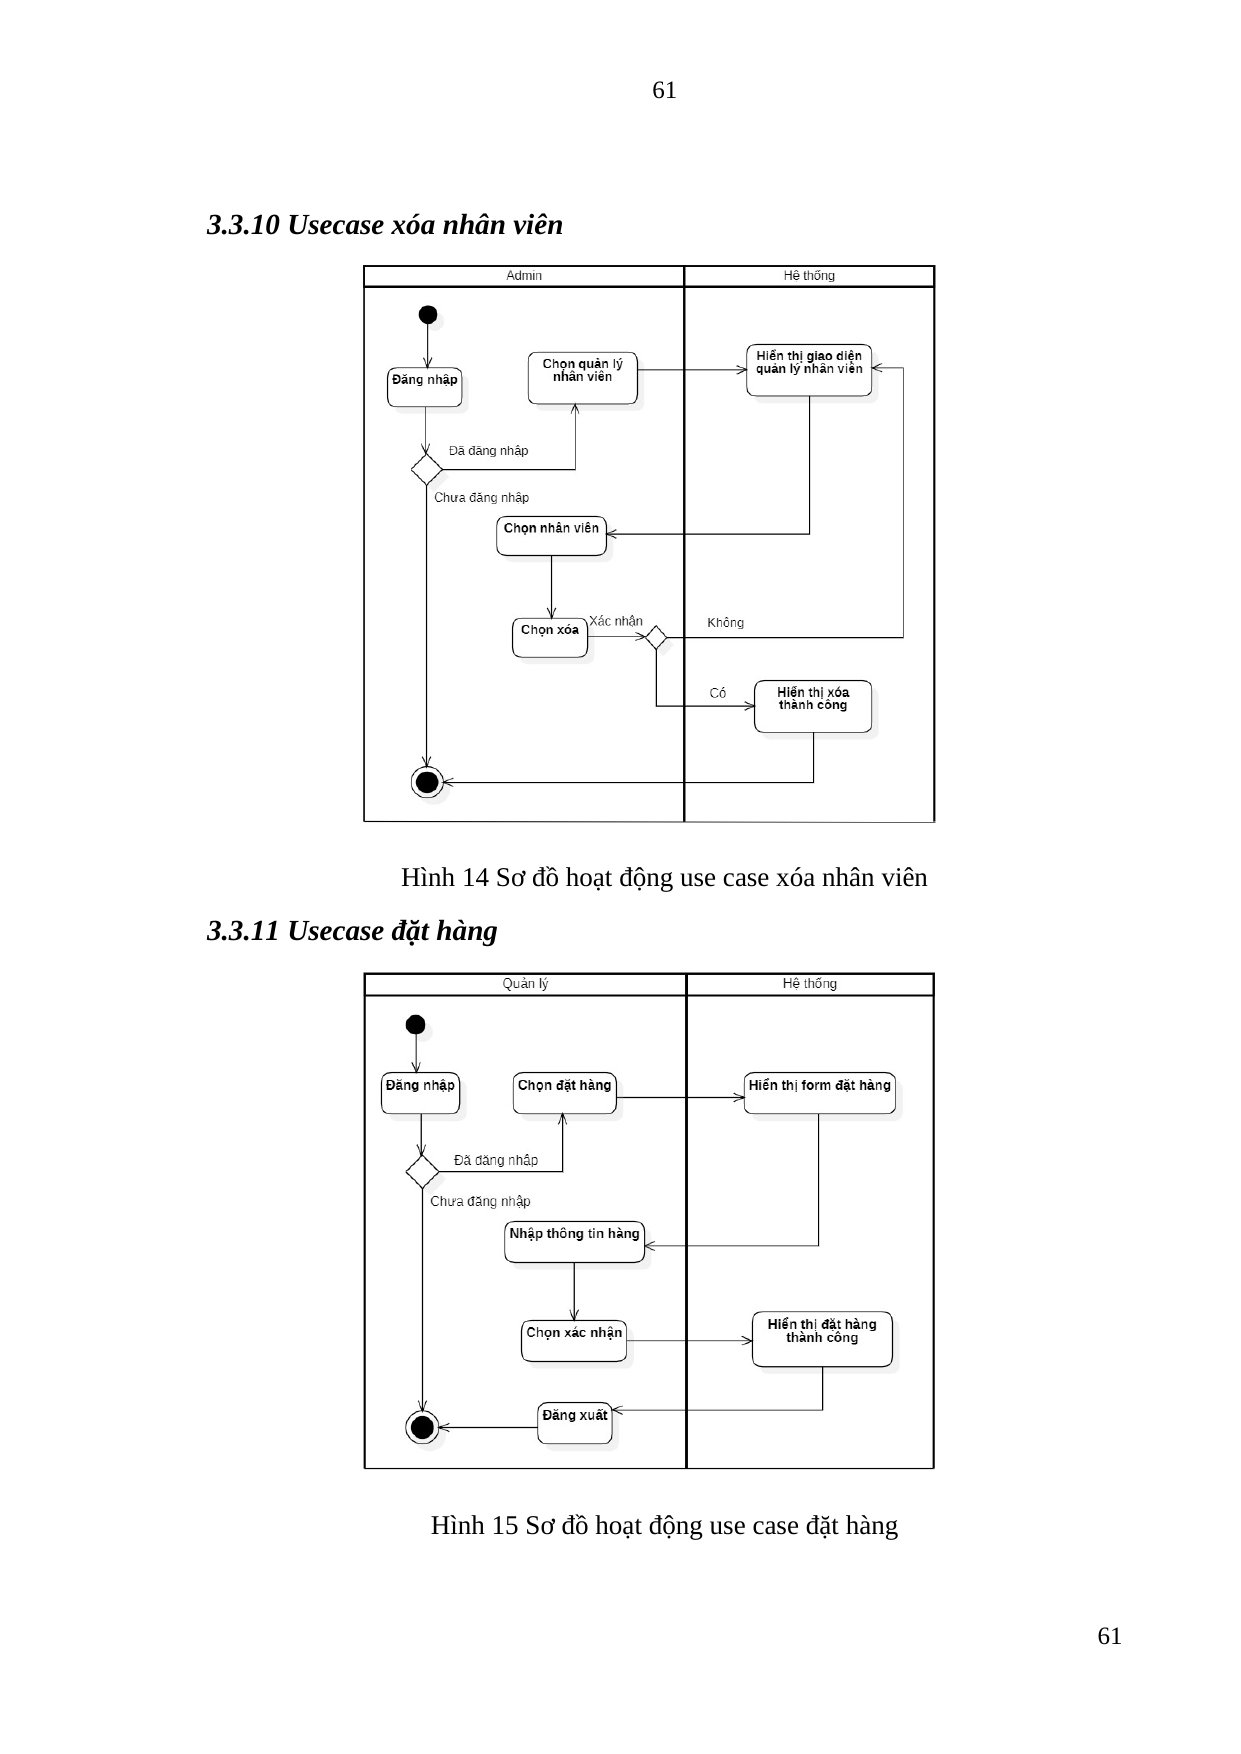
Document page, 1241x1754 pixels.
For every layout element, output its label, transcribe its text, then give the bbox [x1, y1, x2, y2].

picture [354, 257, 975, 862]
text 3.3.11 Usecase đặt hàng [207, 913, 1132, 947]
picture [354, 963, 975, 1510]
text 3.3.10 Usecase xóa nhân viên [207, 207, 1132, 240]
